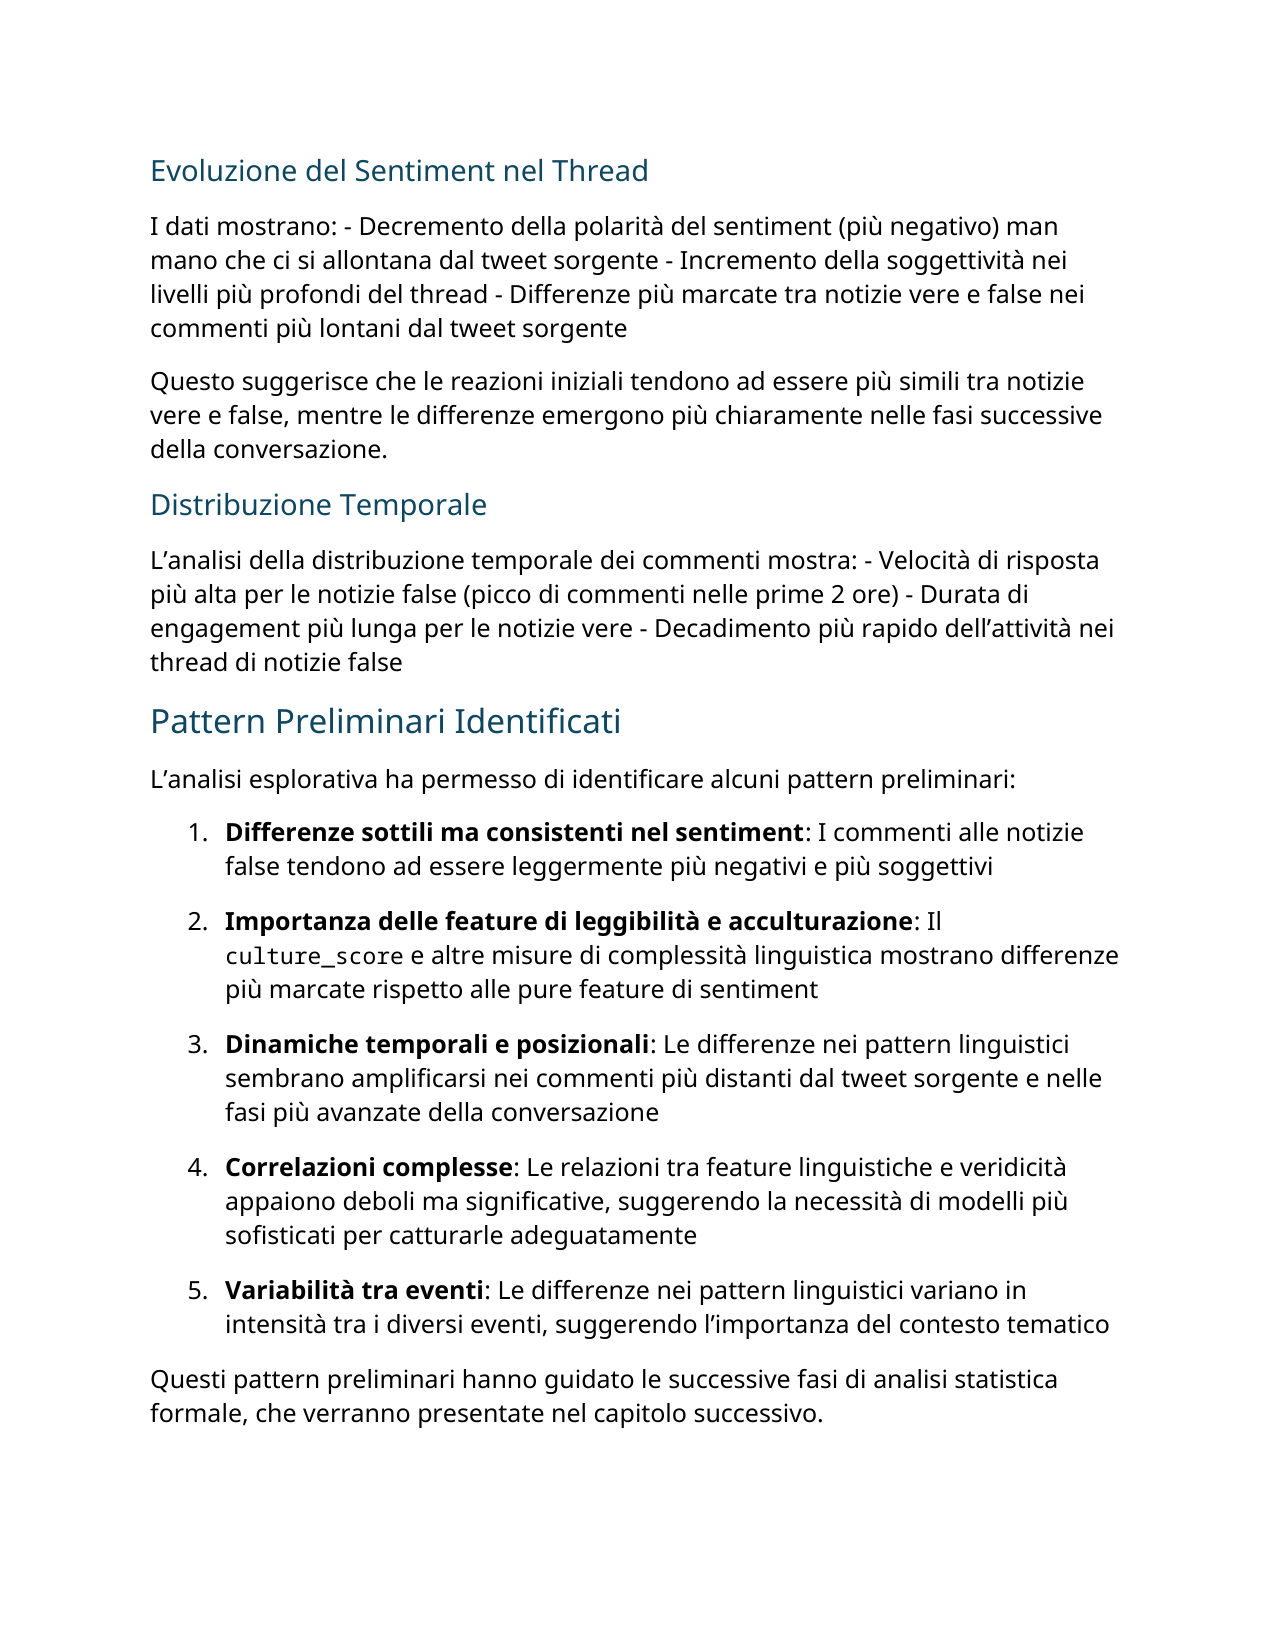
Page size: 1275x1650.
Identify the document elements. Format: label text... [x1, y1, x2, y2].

subtitle Distribuzione Temporale [150, 484, 1125, 524]
list Variabilità tra eventi: Le differenze nei pattern linguistici variano in intensità tra i diversi eventi, suggerendo l’importanza del contesto tematico [187, 1273, 1125, 1341]
text Questo suggerisce che le reazioni iniziali tendono ad essere più simili tra notizie vere e false, mentre le differenze emergono più chiaramente nelle fasi successive della conversazione. [150, 363, 1125, 466]
list Differenze sottili ma consistenti nel sentiment: I commenti alle notizie false tendono ad essere leggermente più negativi e più soggettivi [187, 815, 1125, 883]
list Dinamiche temporali e posizionali: Le differenze nei pattern linguistici sembrano amplificarsi nei commenti più distanti dal tweet sorgente e nelle fasi più avanzate della conversazione [187, 1027, 1125, 1129]
subtitle Pattern Preliminari Identificati [150, 698, 1125, 743]
text L’analisi esplorativa ha permesso di identificare alcuni pattern preliminari: [150, 762, 1125, 796]
text Questi pattern preliminari hanno guidato le successive fasi di analisi statistica formale, che verranno presentate nel capitolo successivo. [150, 1362, 1125, 1430]
text L’analisi della distribuzione temporale dei commenti mostra: - Velocità di risposta più alta per le notizie false (picco di commenti nelle prime 2 ore) - Durata di engagement più lunga per le notizie vere - Decadimento più rapido dell’attività nei thread di notizie false [150, 543, 1125, 679]
list Importanza delle feature di leggibilità e acculturazione: Il culture_score e altre misure di complessità linguistica mostrano differenze più marcate rispetto alle pure feature di sentiment [187, 904, 1125, 1006]
subtitle Evoluzione del Sentiment nel Thread [150, 150, 1125, 190]
list Correlazioni complesse: Le relazioni tra feature linguistiche e veridicità appaiono deboli ma significative, suggerendo la necessità di modelli più sofisticati per catturarle adeguatamente [187, 1150, 1125, 1252]
text I dati mostrano: - Decremento della polarità del sentiment (più negativo) man mano che ci si allontana dal tweet sorgente - Incremento della soggettività nei livelli più profondi del thread - Differenze più marcate tra notizie vere e false nei commenti più lontani dal tweet sorgente [150, 208, 1125, 345]
